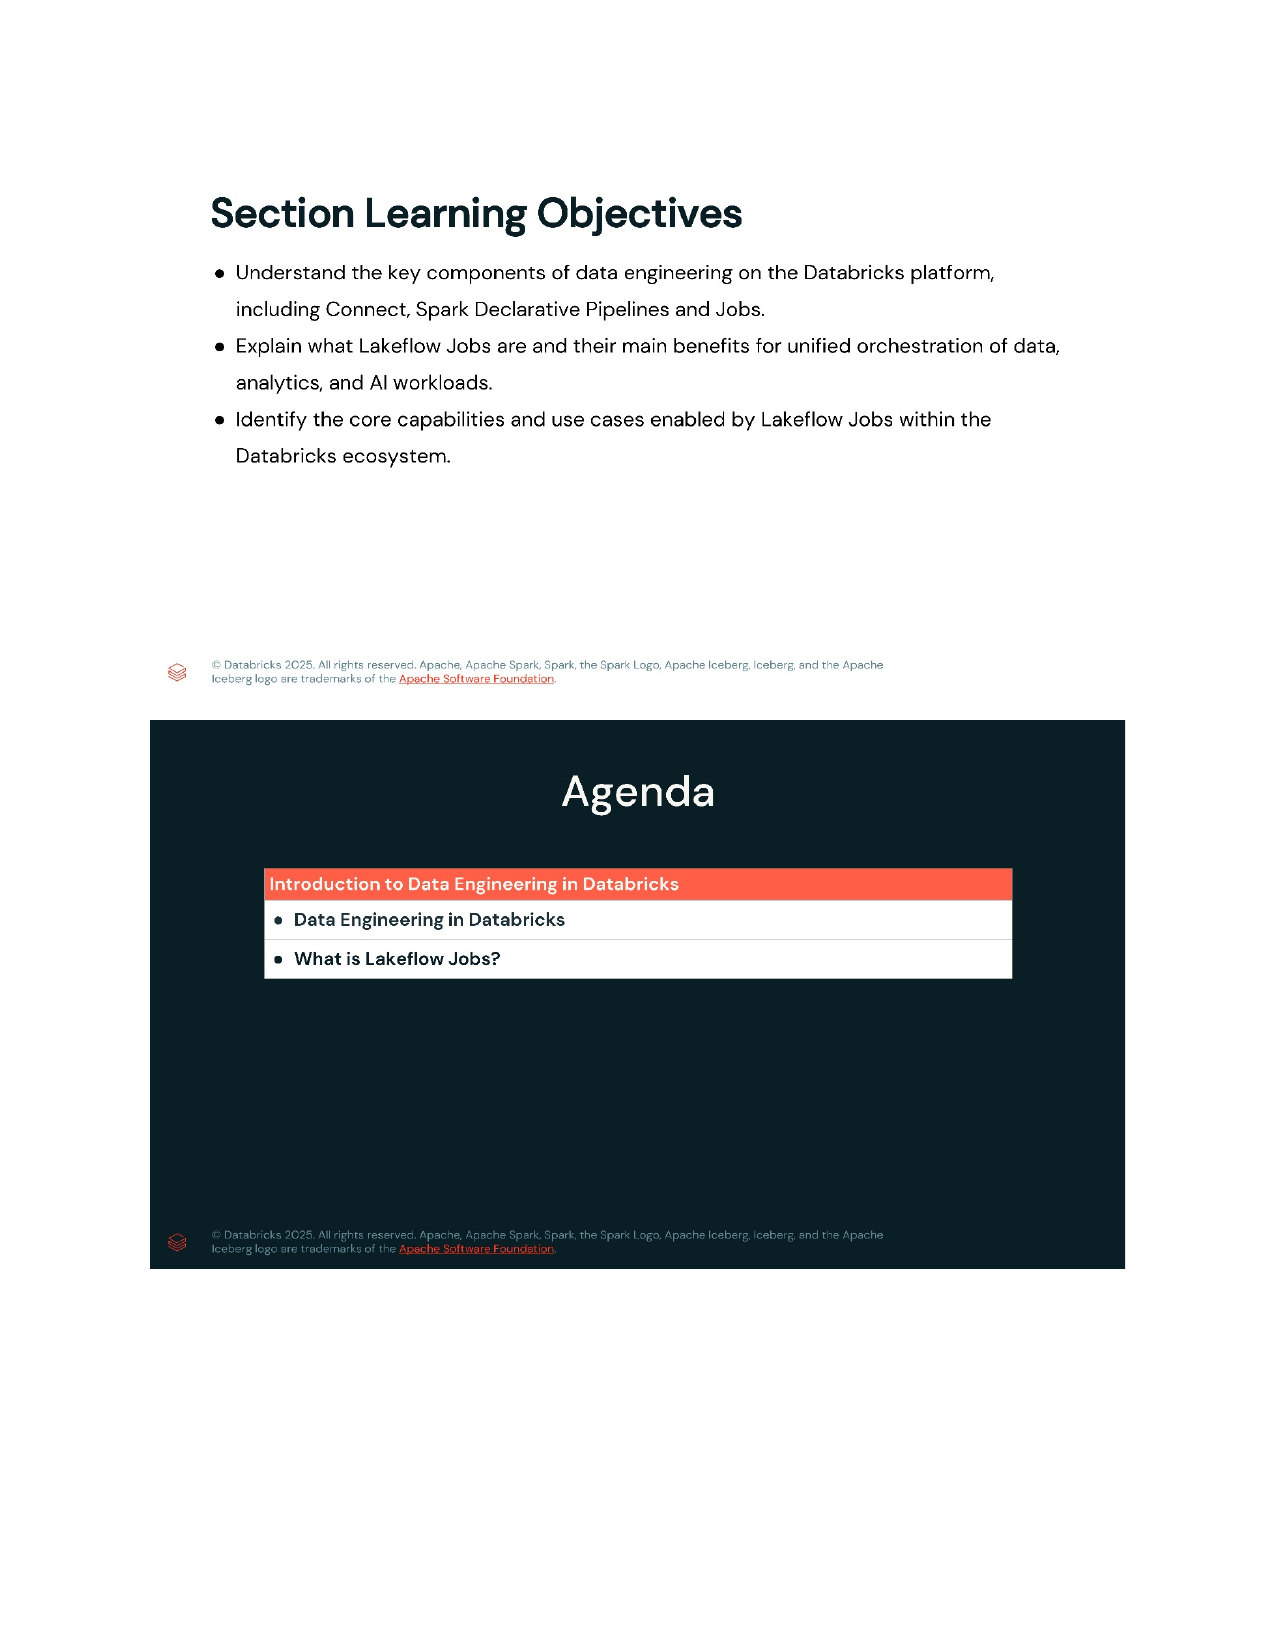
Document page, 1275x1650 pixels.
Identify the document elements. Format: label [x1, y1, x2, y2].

picture [150, 720, 1125, 1269]
picture [150, 150, 1125, 699]
